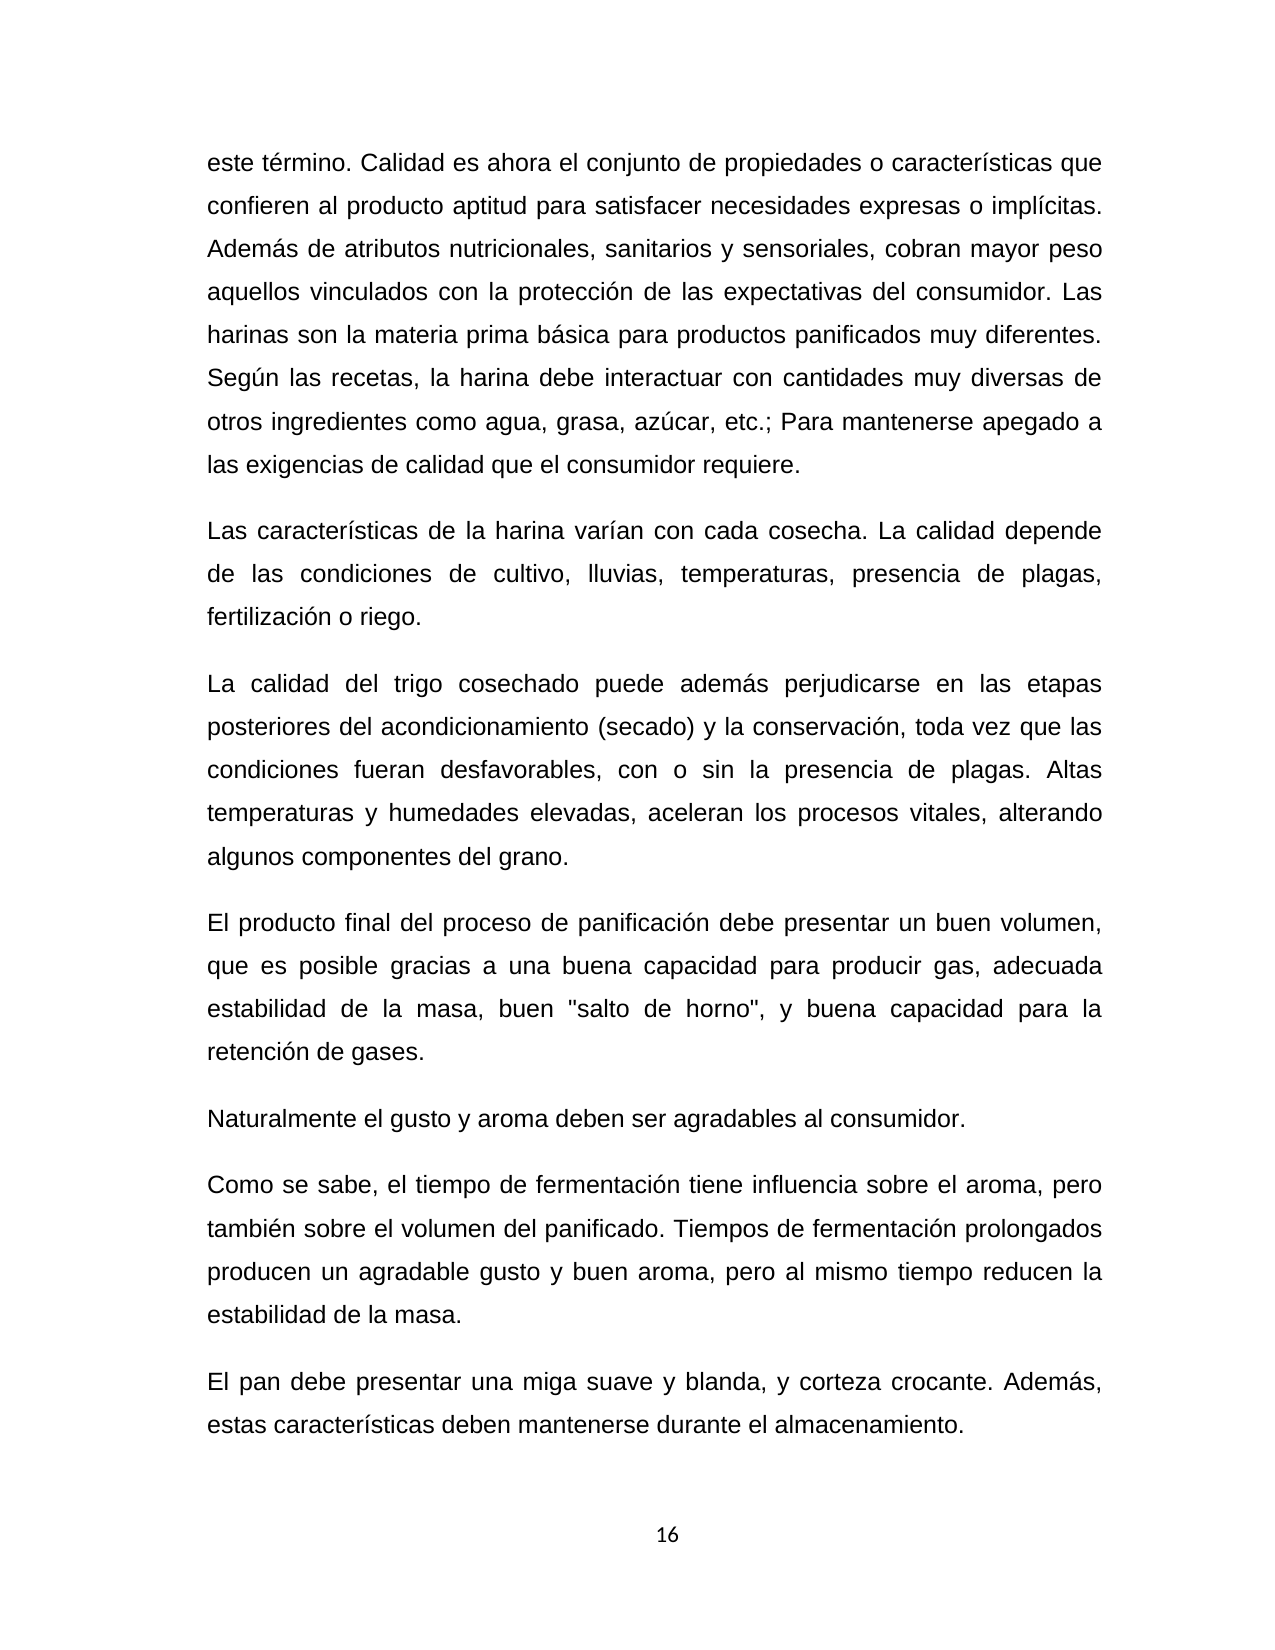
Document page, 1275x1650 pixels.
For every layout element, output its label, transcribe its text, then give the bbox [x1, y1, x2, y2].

text Naturalmente el gusto y aroma deben ser agradables al consumidor. [207, 1104, 1104, 1133]
text Las características de la harina varían con cada cosecha. La calidad depende de las condiciones de cultivo, lluvias, temperaturas, presencia de plagas, fertilización o riego. [207, 516, 1104, 631]
text El producto final del proceso de panificación debe presentar un buen volumen, que es posible gracias a una buena capacidad para producir gas, adecuada estabilidad de la masa, buen "salto de horno", y buena capacidad para la retención de gases. [207, 908, 1104, 1066]
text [207, 148, 1104, 478]
text El pan debe presentar una miga suave y blanda, y corteza crocante. Además, estas características deben mantenerse durante el almacenamiento. [207, 1366, 1104, 1438]
text La calidad del trigo cosechado puede además perjudicarse en las etapas posteriores del acondicionamiento (secado) y la conservación, toda vez que las condiciones fueran desfavorables, con o sin la presencia de plagas. Altas temperaturas y humedades elevadas, aceleran los procesos vitales, alterando algunos componentes del grano. [207, 669, 1104, 870]
text Como se sabe, el tiempo de fermentación tiene influencia sobre el aroma, pero también sobre el volumen del panificado. Tiempos de fermentación prolongados producen un agradable gusto y buen aroma, pero al mismo tiempo reducen la estabilidad de la masa. [207, 1171, 1104, 1329]
